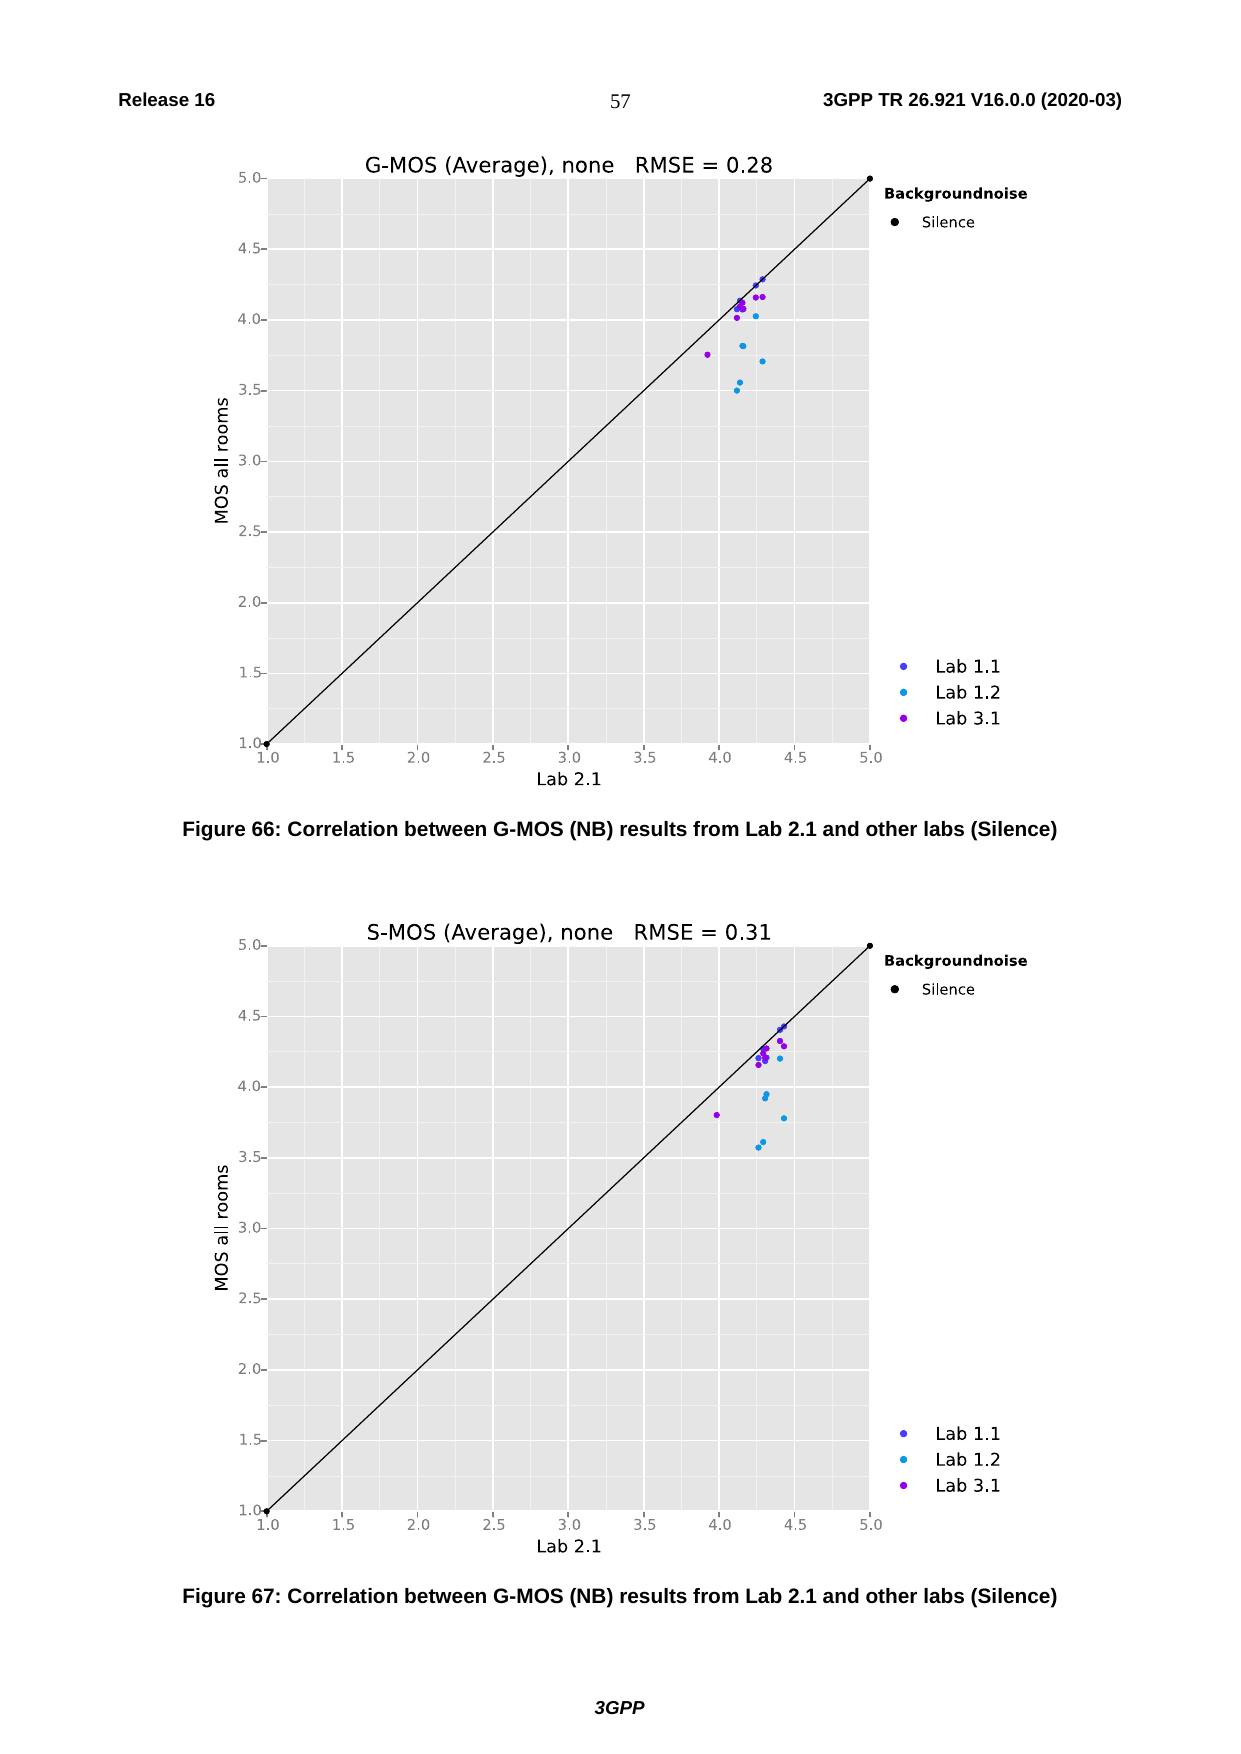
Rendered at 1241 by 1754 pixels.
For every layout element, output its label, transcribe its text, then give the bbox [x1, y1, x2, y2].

text Figure 67: Correlation between G-MOS (NB) results from Lab 2.1 and other labs (Silence) [118, 1584, 1122, 1608]
text Figure 66: Correlation between G-MOS (NB) results from Lab 2.1 and other labs (Silence) [118, 817, 1122, 841]
